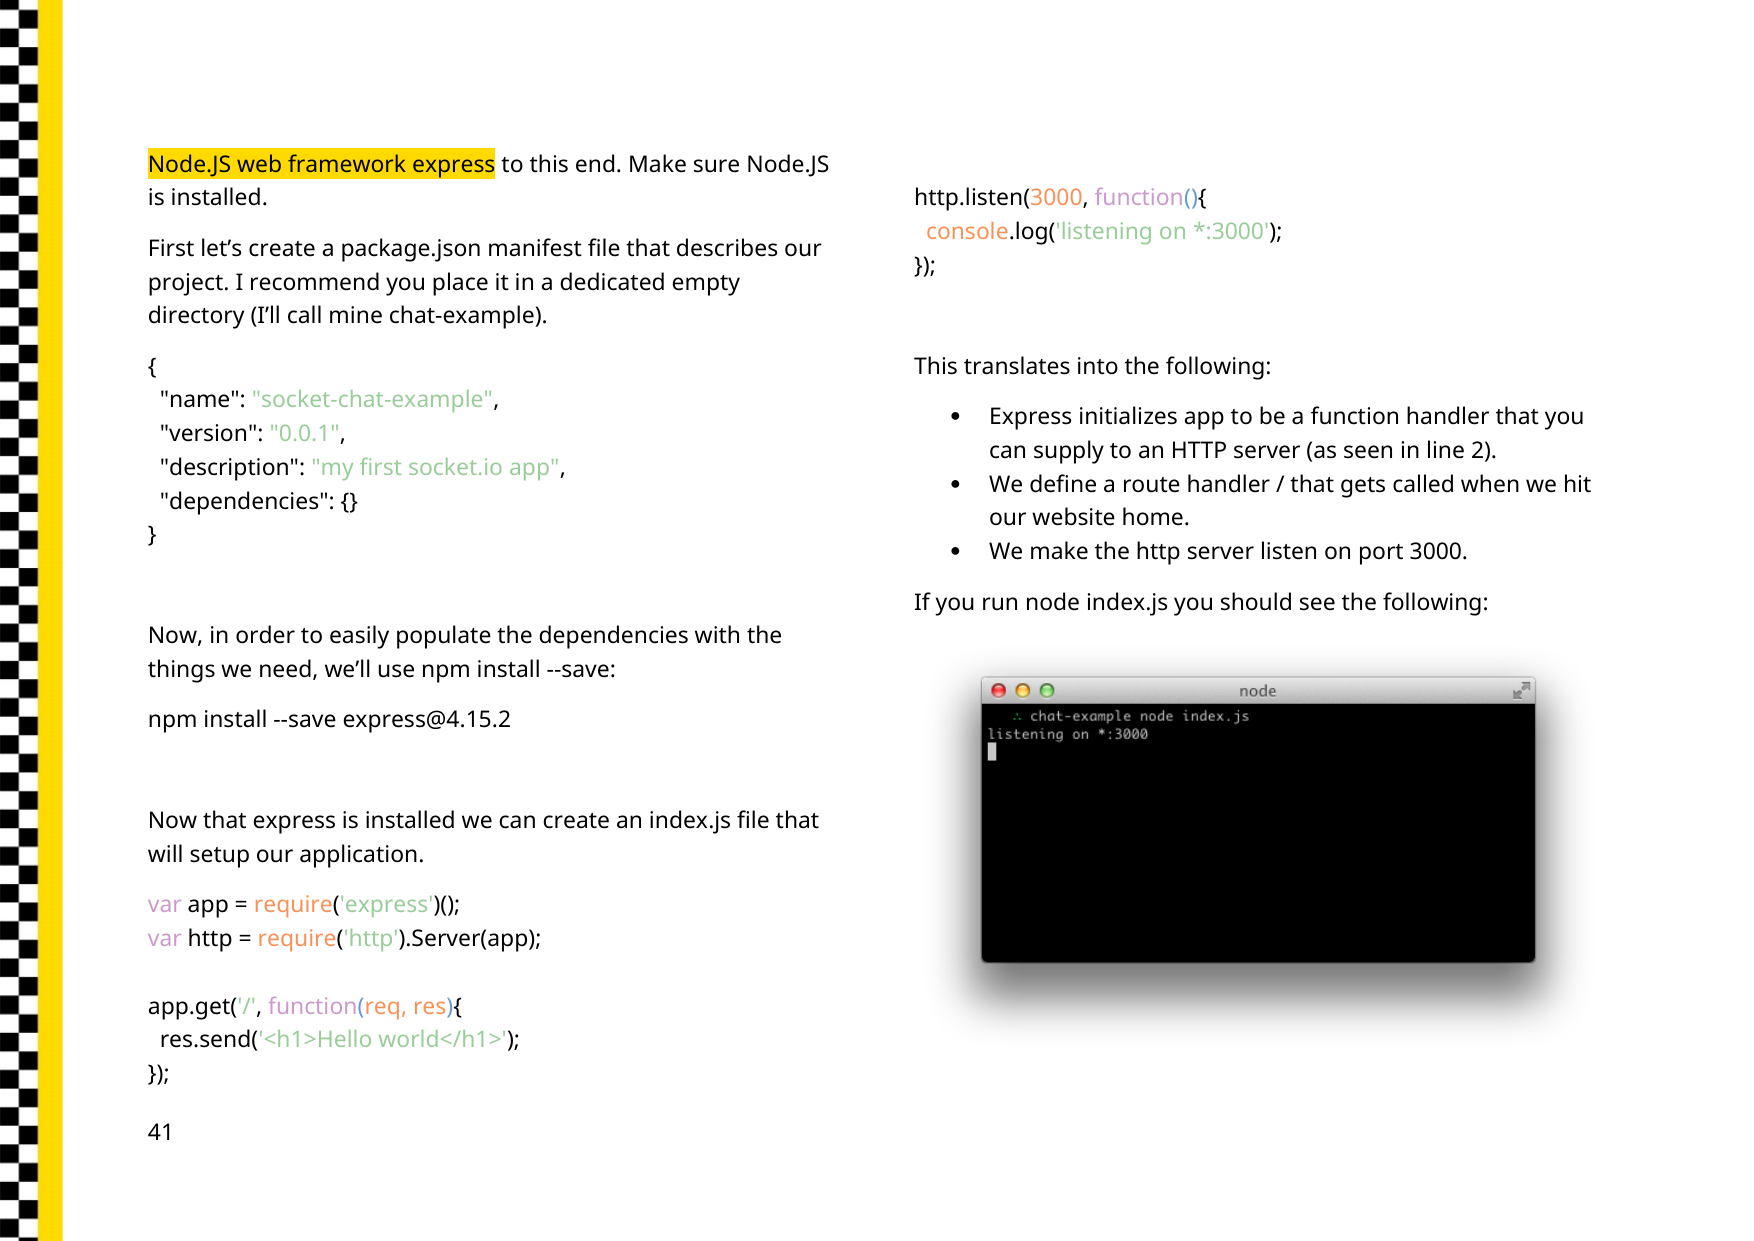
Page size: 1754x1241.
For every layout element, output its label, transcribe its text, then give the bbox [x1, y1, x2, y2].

text First let’s create a package.json manifest file that describes our project. I recommend you place it in a dedicated empty directory (I’ll call mine chat-example). [148, 232, 840, 331]
text var app = require('express')(); var http = require('http').Server(app); app.get('/', function(req, res){ res.send('<h1>Hello world</h1>'); }); http.listen(3000, function(){ console.log('listening on *:3000'); }); [914, 148, 1606, 280]
text var app = require('express')(); var http = require('http').Server(app); app.get('/', function(req, res){ res.send('<h1>Hello world</h1>'); }); http.listen(3000, function(){ console.log('listening on *:3000'); }); [148, 888, 840, 1088]
text If you run node index.js you should see the following: [914, 586, 1606, 617]
picture [913, 636, 1604, 1058]
text { "name": "socket-chat-example", "version": "0.0.1", "description": "my first socket.io app", "dependencies": {} } [148, 350, 840, 550]
text Now, in order to easily populate the dependencies with the things we need, we’ll use npm install --save: [148, 619, 840, 684]
list Express initializes app to be a function handler that you can supply to an HTTP server (as seen in line 2). [951, 400, 1606, 465]
list We make the http server listen on port 3000. [951, 535, 1606, 566]
text This translates into the following: [914, 350, 1606, 381]
text Now that express is installed we can create an index.js file that will setup our application. [148, 804, 840, 869]
text npm install --save express@4.15.2 [148, 703, 840, 735]
list We define a route handler / that gets called when we hit our website home. [951, 468, 1606, 533]
picture [0, 0, 63, 1241]
